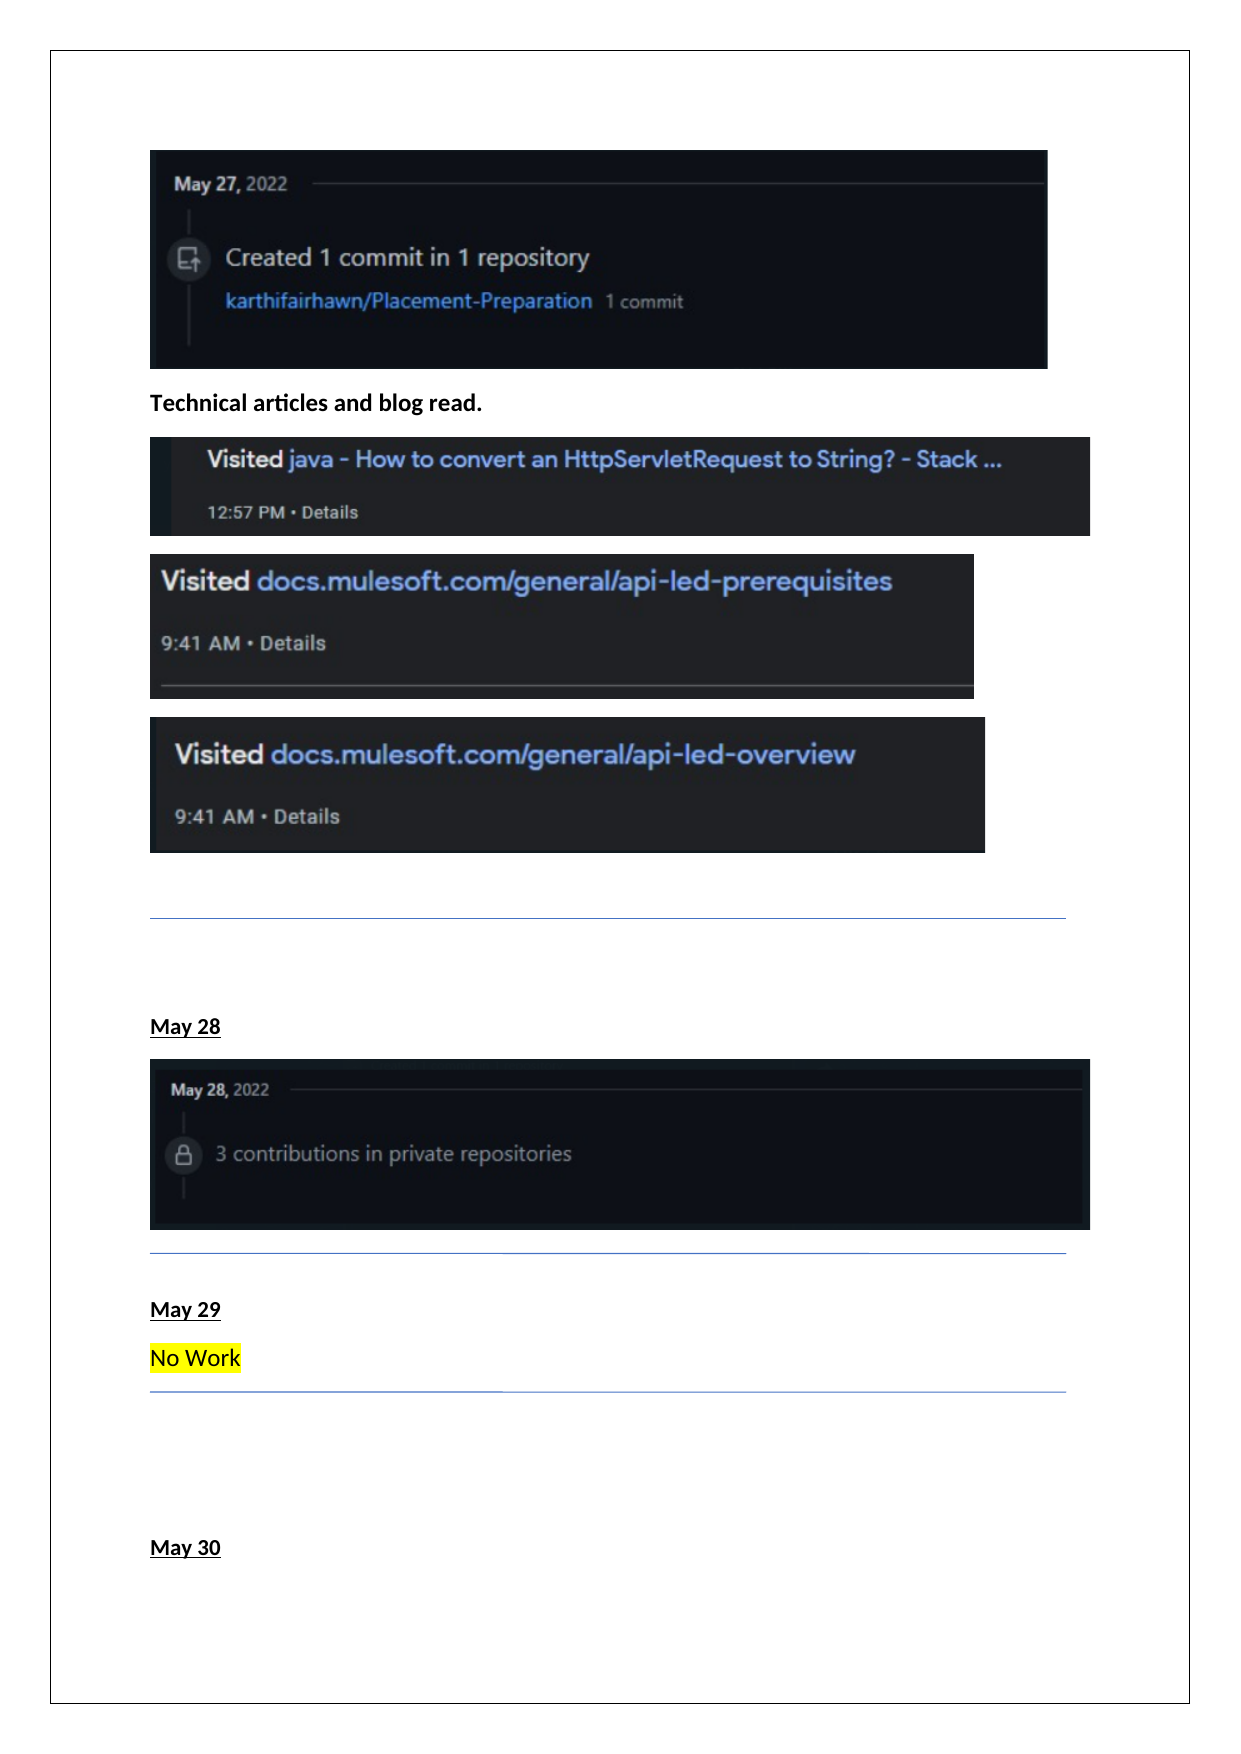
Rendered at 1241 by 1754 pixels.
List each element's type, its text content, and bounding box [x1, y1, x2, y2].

text May 28 [150, 1012, 1090, 1040]
picture [150, 437, 1091, 536]
picture [150, 717, 986, 853]
text No Work [150, 1342, 1090, 1373]
picture [150, 150, 1048, 369]
text Technical articles and blog read. [150, 388, 1090, 418]
picture [150, 1059, 1091, 1230]
picture [150, 554, 974, 699]
text May 29 [150, 1296, 1090, 1323]
text May 30 [150, 1533, 1090, 1561]
